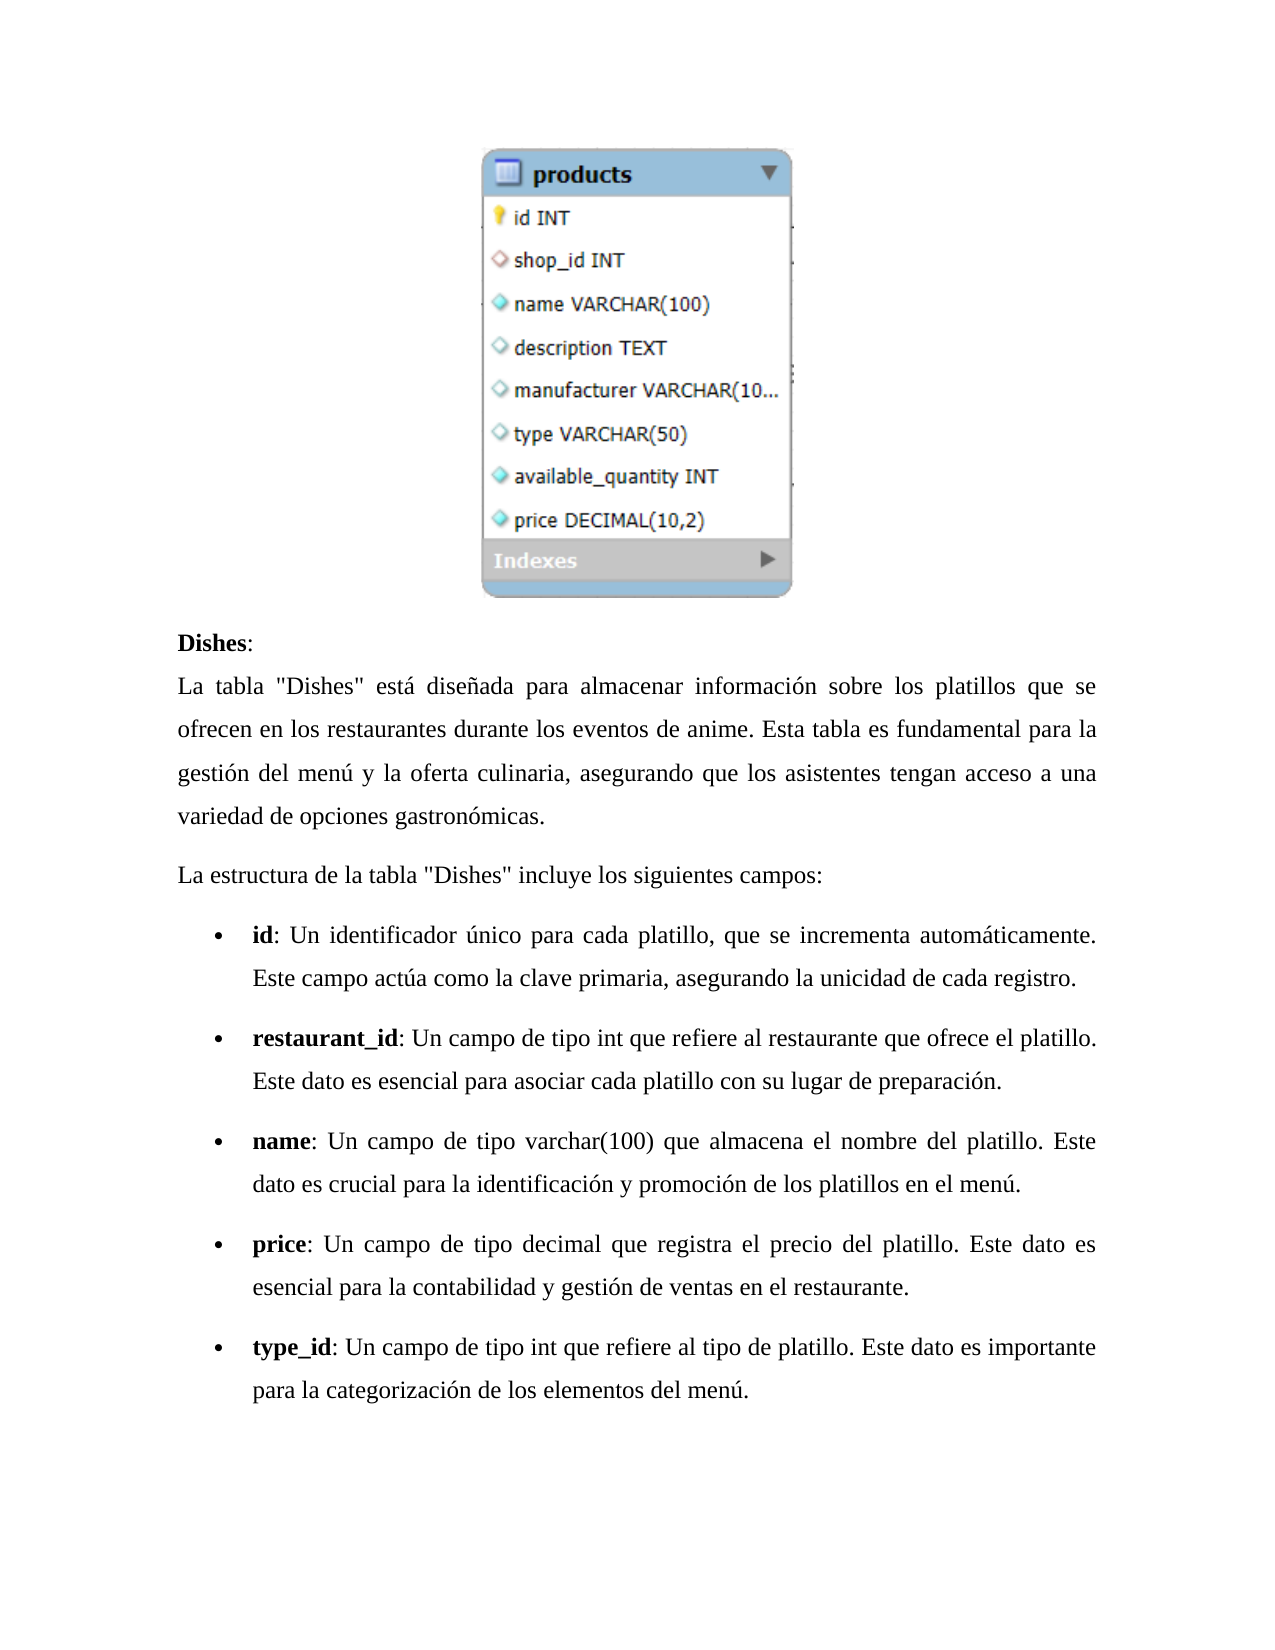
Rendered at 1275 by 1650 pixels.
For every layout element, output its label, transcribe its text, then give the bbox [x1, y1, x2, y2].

list restaurant_id: Un campo de tipo int que refiere al restaurante que ofrece el platillo. Este dato es esencial para asociar cada platillo con su lugar de preparación. [215, 1023, 1098, 1095]
list name: Un campo de tipo varchar(100) que almacena el nombre del platillo. Este dato es crucial para la identificación y promoción de los platillos en el menú. [215, 1126, 1098, 1198]
text La estructura de la tabla "Dishes" incluye los siguientes campos: [177, 861, 1098, 889]
text Dishes: La tabla "Dishes" está diseñada para almacenar información sobre los platillos que se ofrecen en los restaurantes durante los eventos de anime. Esta tabla es fundamental para la gestión del menú y la oferta culinaria, asegurando que los asistentes tengan acceso a una variedad de opciones gastronómicas. [177, 628, 1098, 829]
list price: Un campo de tipo decimal que registra el precio del platillo. Este dato es esencial para la contabilidad y gestión de ventas en el restaurante. [215, 1229, 1098, 1301]
picture [481, 147, 794, 598]
list type_id: Un campo de tipo int que refiere al tipo de platillo. Este dato es importante para la categorización de los elementos del menú. [215, 1332, 1098, 1404]
list id: Un identificador único para cada platillo, que se incrementa automáticamente. Este campo actúa como la clave primaria, asegurando la unicidad de cada registro. [215, 920, 1098, 992]
